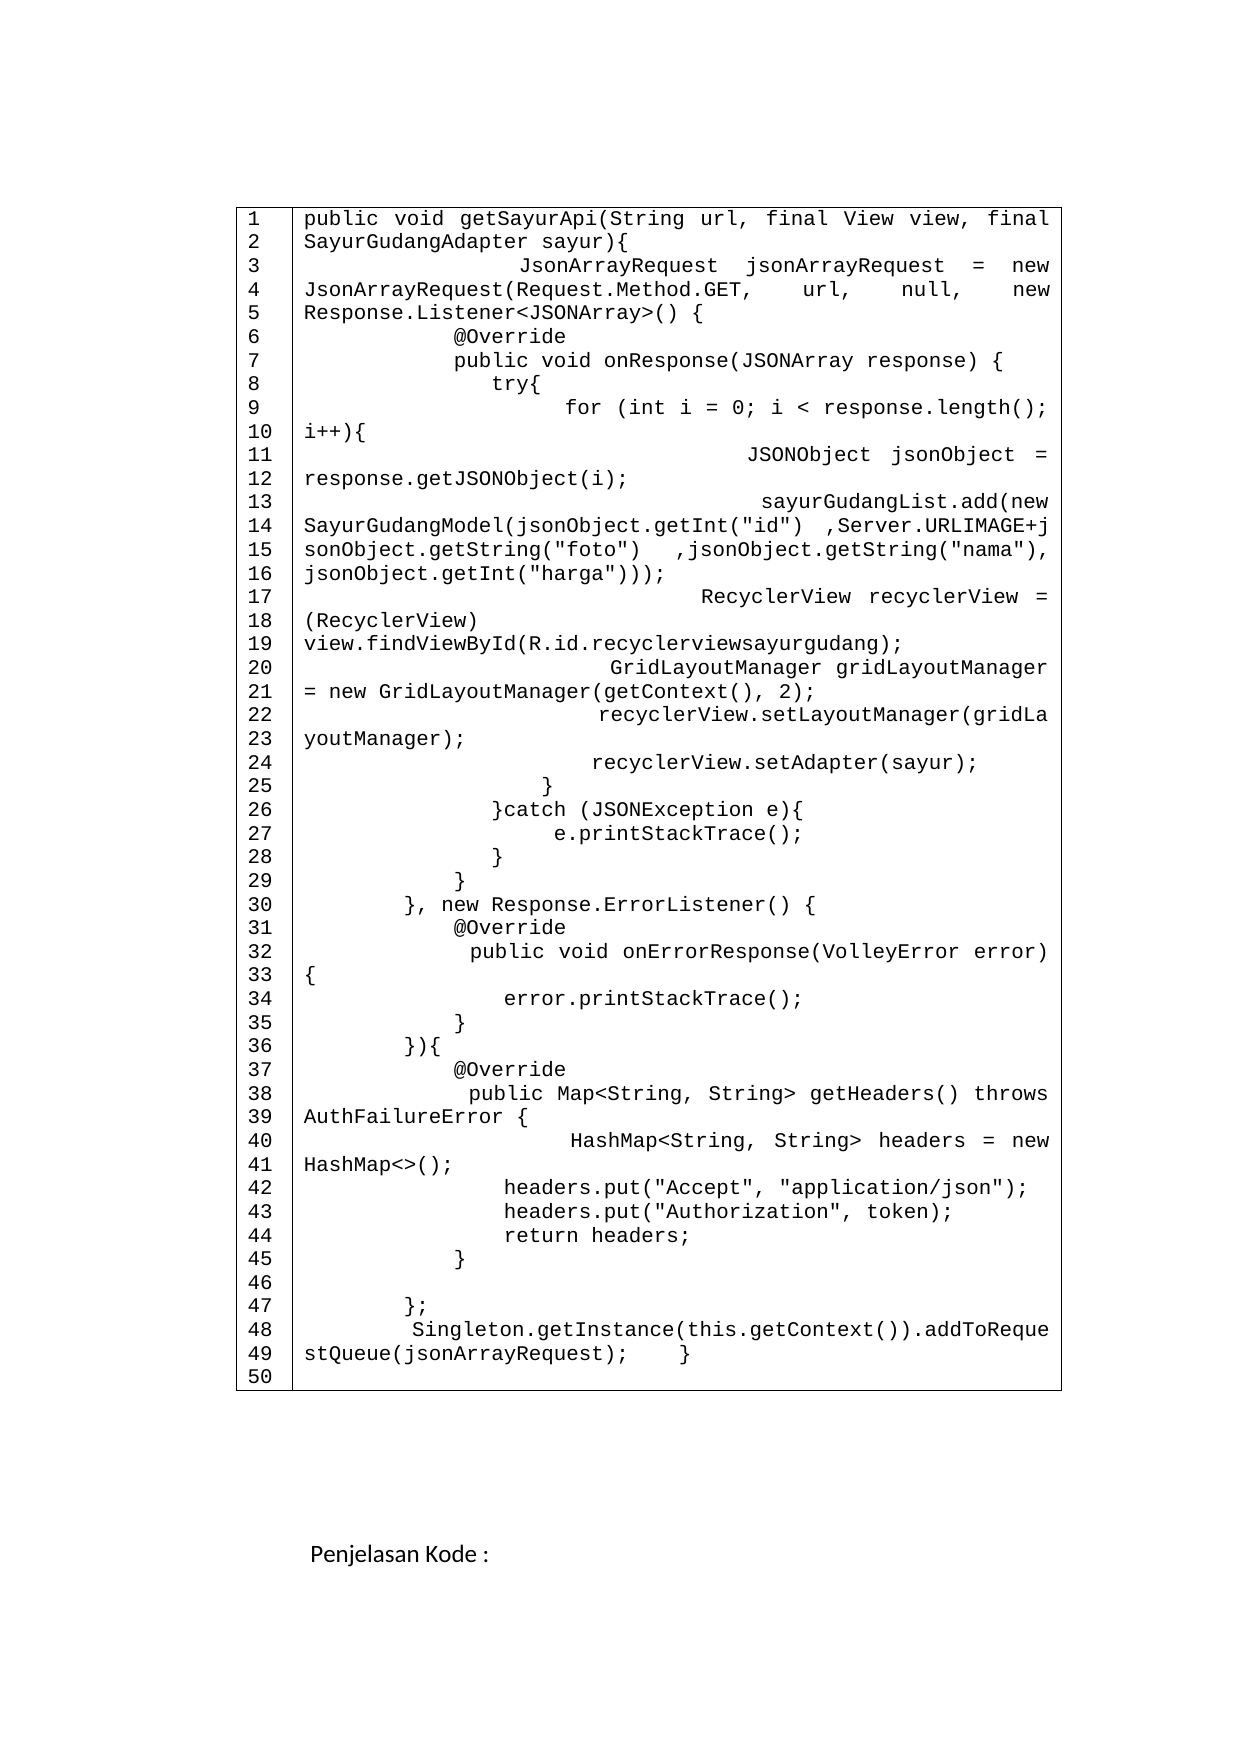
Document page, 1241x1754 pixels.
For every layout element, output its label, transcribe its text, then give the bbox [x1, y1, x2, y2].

text Penjelasan Kode : [310, 1538, 1063, 1569]
table_header public void getSayurApi(String url, final View view, final SayurGudangAdapter sayur){ JsonArrayRequest jsonArrayRequest = new JsonArrayRequest(Request.Method.GET, url, null, new Response.Listener<JSONArray>() { @Override public void onResponse(JSONArray response) { try{ for (int i = 0; i < response.length(); i++){ JSONObject jsonObject = response.getJSONObject(i); sayurGudangList.add(new SayurGudangModel(jsonObject.getInt("id") ,Server.URLIMAGE+jsonObject.getString("foto") ,jsonObject.getString("nama"), jsonObject.getInt("harga"))); RecyclerView recyclerView = (RecyclerView) view.findViewById(R.id.recyclerviewsayurgudang); GridLayoutManager gridLayoutManager = new GridLayoutManager(getContext(), 2); recyclerView.setLayoutManager(gridLayoutManager); recyclerView.setAdapter(sayur); } }catch (JSONException e){ e.printStackTrace(); } } }, new Response.ErrorListener() { @Override public void onErrorResponse(VolleyError error) { error.printStackTrace(); } }){ @Override public Map<String, String> getHeaders() throws AuthFailureError { HashMap<String, String> headers = new HashMap<>(); headers.put("Accept", "application/json"); headers.put("Authorization", token); return headers; } }; Singleton.getInstance(this.getContext()).addToRequestQueue(jsonArrayRequest); } [293, 208, 1061, 1390]
table_header 1 2 3 4 5 6 7 8 9 10 11 12 13 14 15 16 17 18 19 20 21 22 23 24 25 26 27 28 29 30 31 32 33 34 35 36 37 38 39 40 41 42 43 44 45 46 47 48 49 50 [237, 208, 292, 1390]
